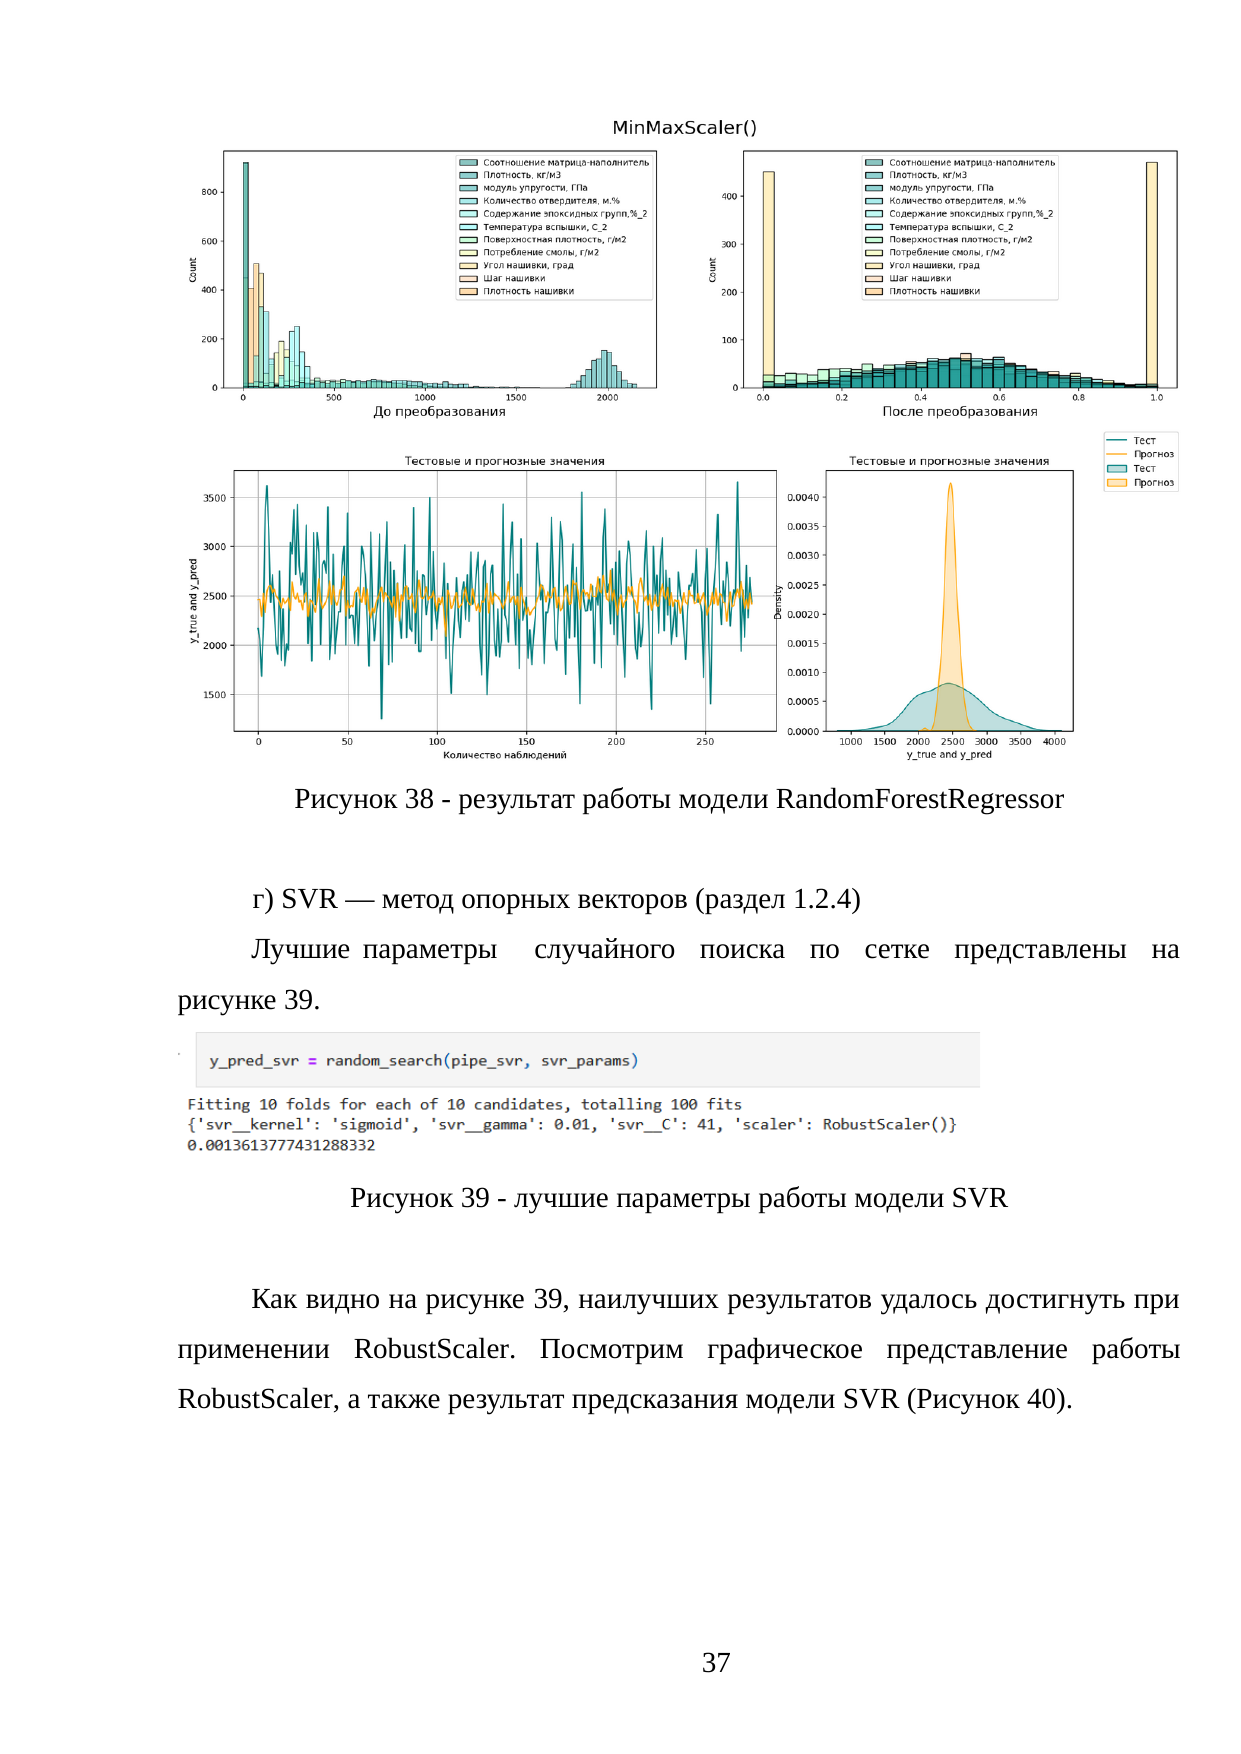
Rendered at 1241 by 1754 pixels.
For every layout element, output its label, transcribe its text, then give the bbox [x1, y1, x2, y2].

text Лучшие параметры случайного поиска по сетке представлены на рисунке 39. [177, 932, 1181, 1016]
text Как видно на рисунке 39, наилучших результатов удалось достигнуть при применении RobustScaler. Посмотрим графическое представление работы RobustScaler, а также результат предсказания модели SVR (Рисунок 40). [177, 1281, 1181, 1415]
text Рисунок 38 - результат работы модели RandomForestRegressor [177, 781, 1181, 814]
picture [177, 118, 1182, 764]
picture [177, 1032, 981, 1164]
text Рисунок 39 - лучшие параметры работы модели SVR [177, 1180, 1181, 1214]
text г) SVR — метод опорных векторов (раздел 1.2.4) [252, 881, 1181, 915]
